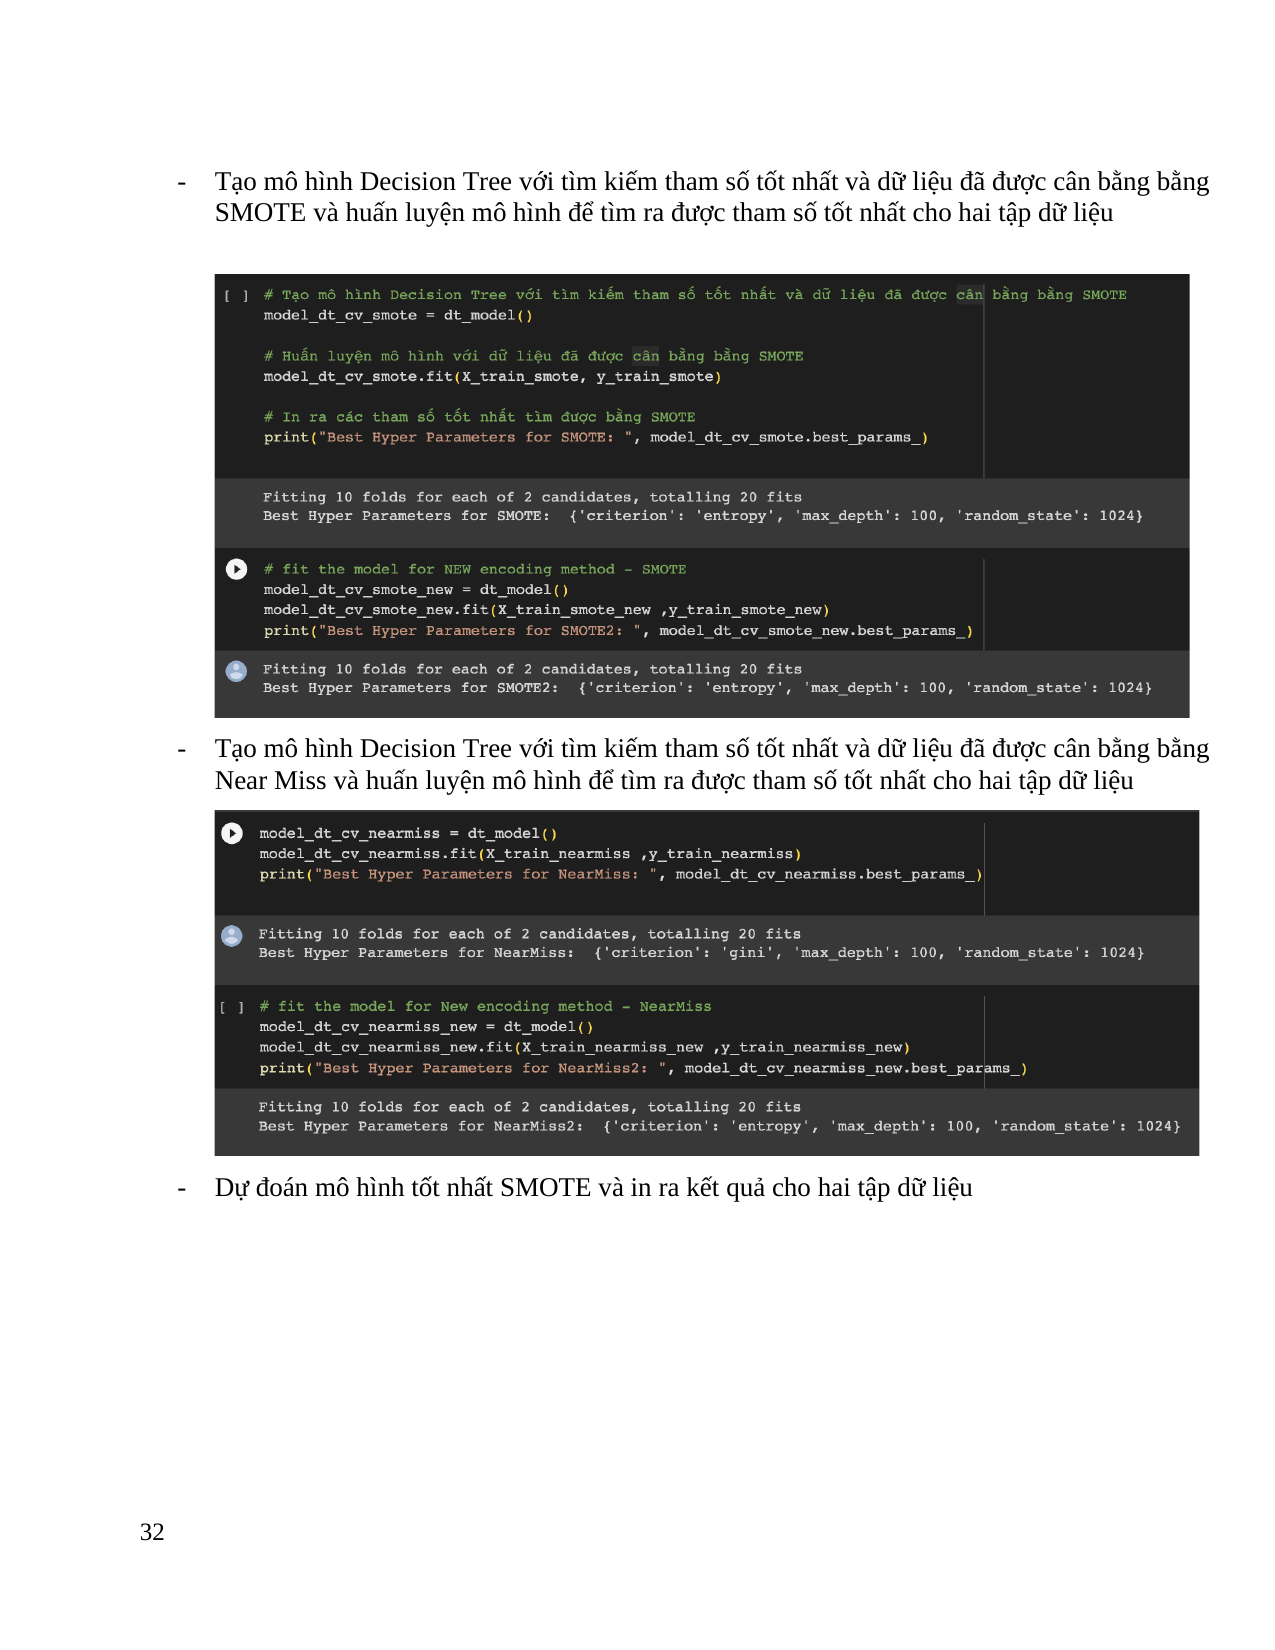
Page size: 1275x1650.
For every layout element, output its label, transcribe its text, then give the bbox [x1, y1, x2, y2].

list Dự đoán mô hình tốt nhất SMOTE và in ra kết quả cho hai tập dữ liệu [177, 1171, 1254, 1202]
picture [214, 810, 1200, 1156]
picture [214, 274, 1190, 718]
list Tạo mô hình Decision Tree với tìm kiếm tham số tốt nhất và dữ liệu đã được cân bằng bằng SMOTE và huấn luyện mô hình để tìm ra được tham số tốt nhất cho hai tập dữ liệu [177, 165, 1254, 228]
list Tạo mô hình Decision Tree với tìm kiếm tham số tốt nhất và dữ liệu đã được cân bằng bằng Near Miss và huấn luyện mô hình để tìm ra được tham số tốt nhất cho hai tập dữ liệu [177, 733, 1254, 795]
